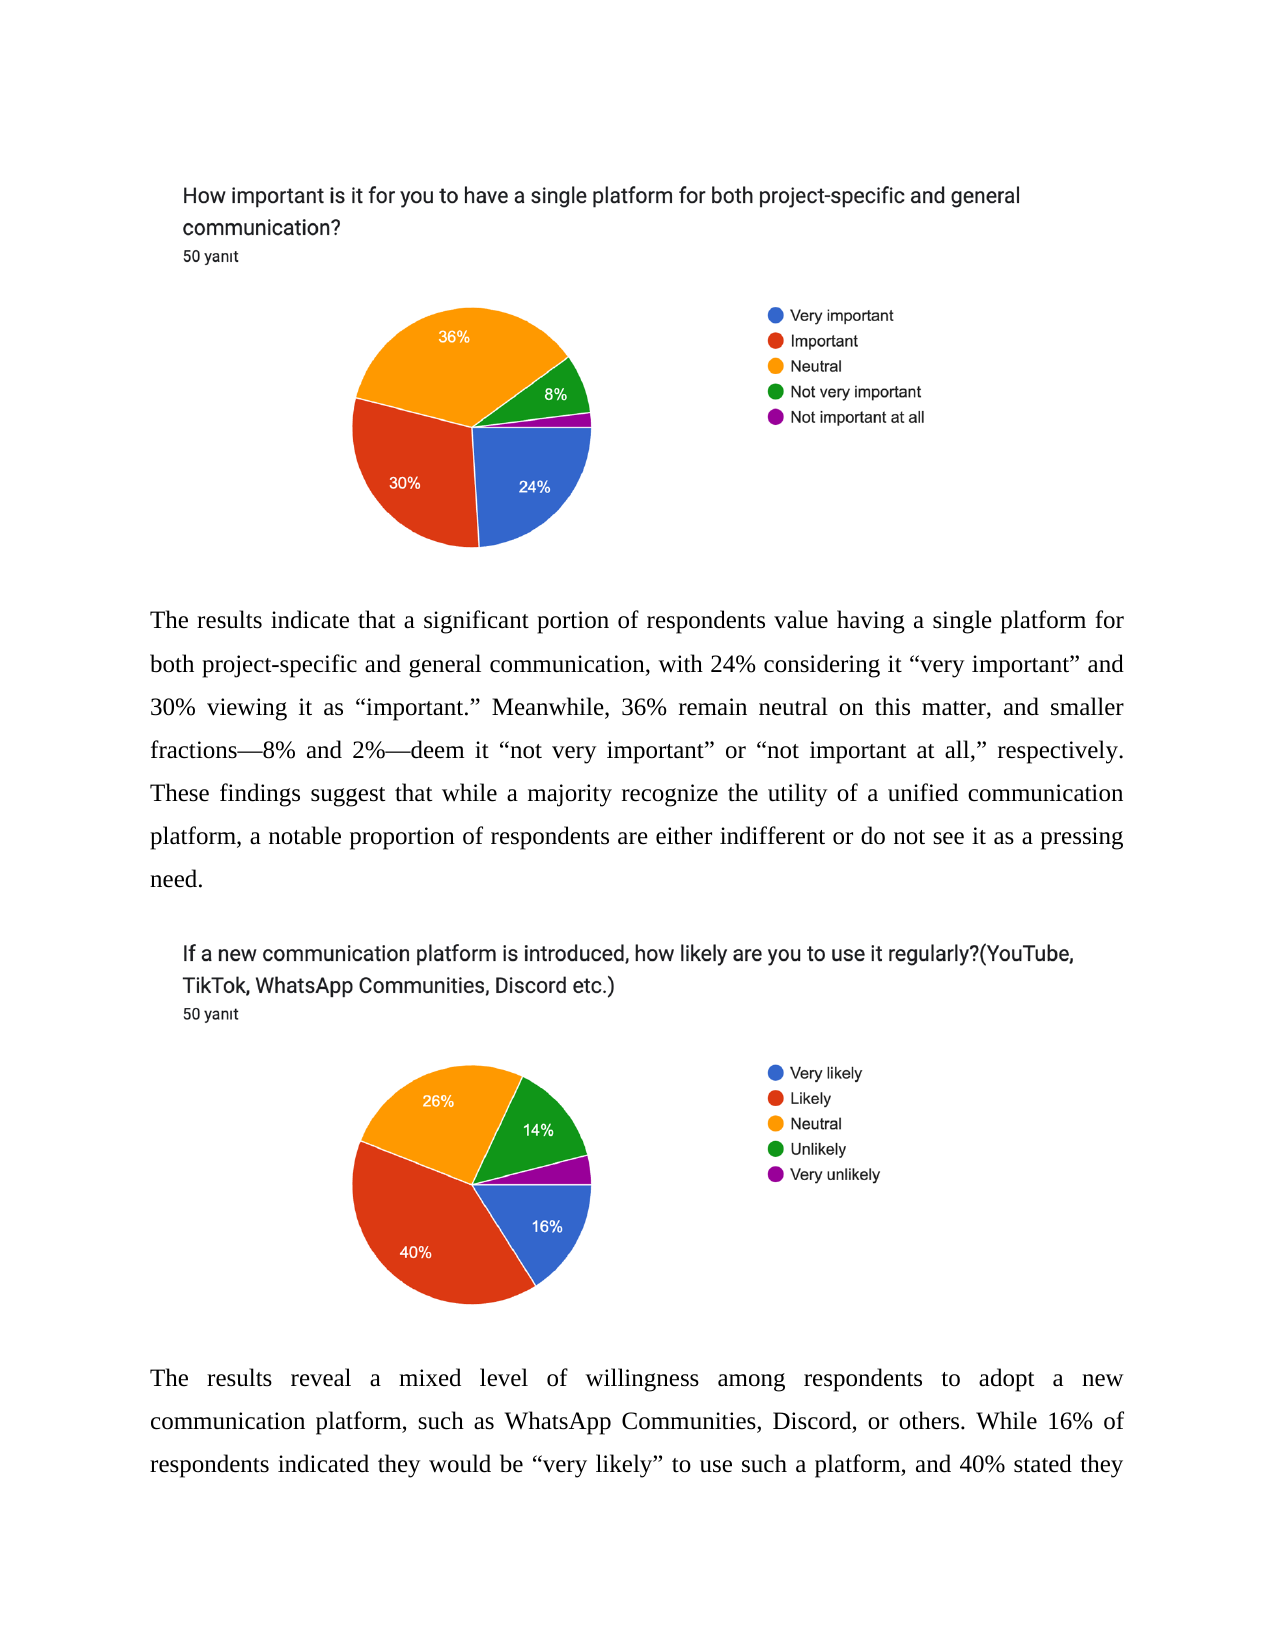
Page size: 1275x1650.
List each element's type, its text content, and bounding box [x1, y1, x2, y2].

picture [150, 907, 1125, 1350]
picture [150, 150, 1125, 593]
text The results indicate that a significant portion of respondents value having a single platform for both project-specific and general communication, with 24% considering it “very important” and 30% viewing it as “important.” Meanwhile, 36% remain neutral on this matter, and smaller fractions—8% and 2%—deem it “not very important” or “not important at all,” respectively. These findings suggest that while a majority recognize the utility of a unified communication platform, a notable proportion of respondents are either indifferent or do not see it as a pressing need. [150, 606, 1125, 893]
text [150, 1363, 1125, 1478]
